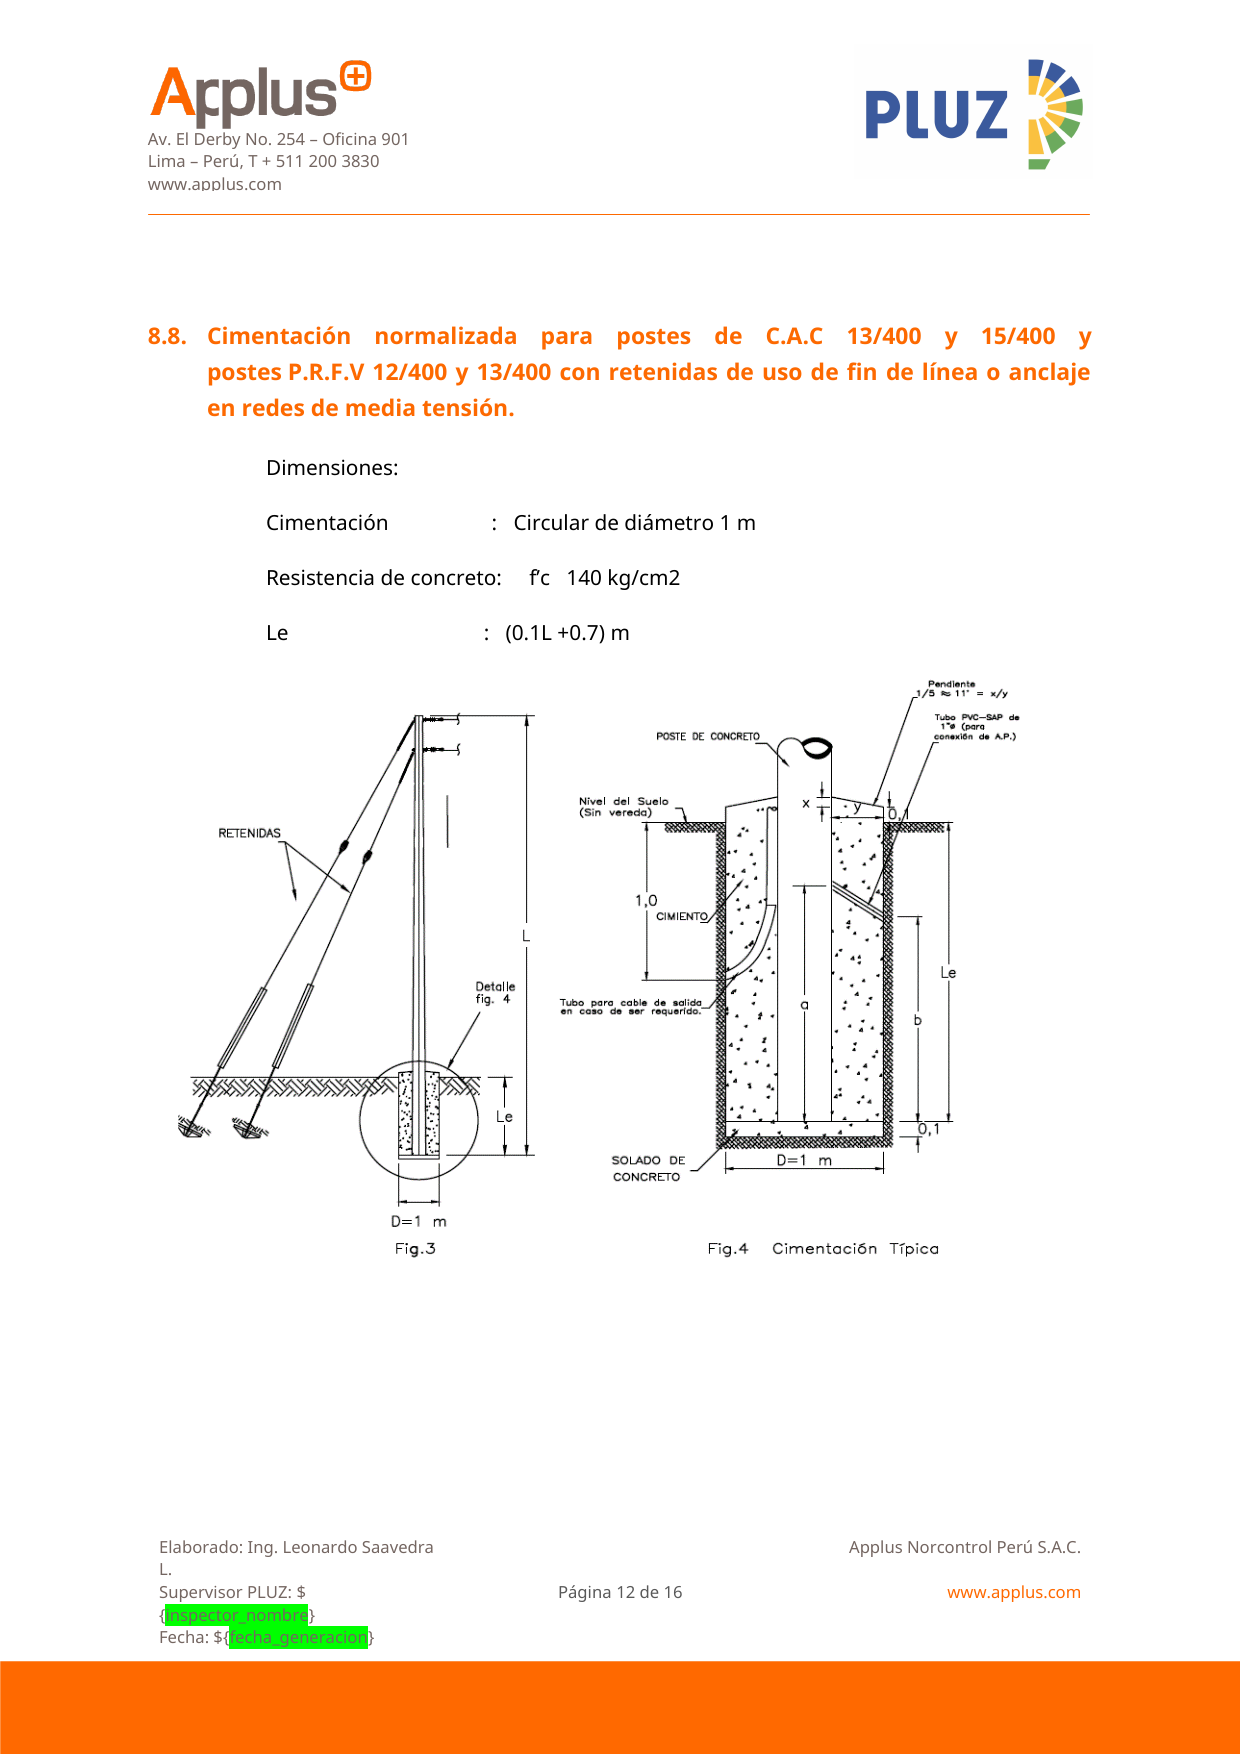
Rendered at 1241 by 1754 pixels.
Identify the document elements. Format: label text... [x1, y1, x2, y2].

text Dimensiones: [251, 453, 1092, 482]
text Le : (0.1L +0.7) m [251, 618, 1092, 647]
subtitle Cimentación normalizada para postes de C.A.C 13/400 y 15/400 y postes P.R.F.V 12/400 y 13/400 con retenidas de uso de fin de línea o anclaje en redes de media tensión. [148, 320, 1092, 423]
picture [0, 0, 1240, 1754]
text Resistencia de concreto: f’c 140 kg/cm2 [251, 563, 1092, 592]
text Cimentación : Circular de diámetro 1 m [251, 508, 1092, 537]
